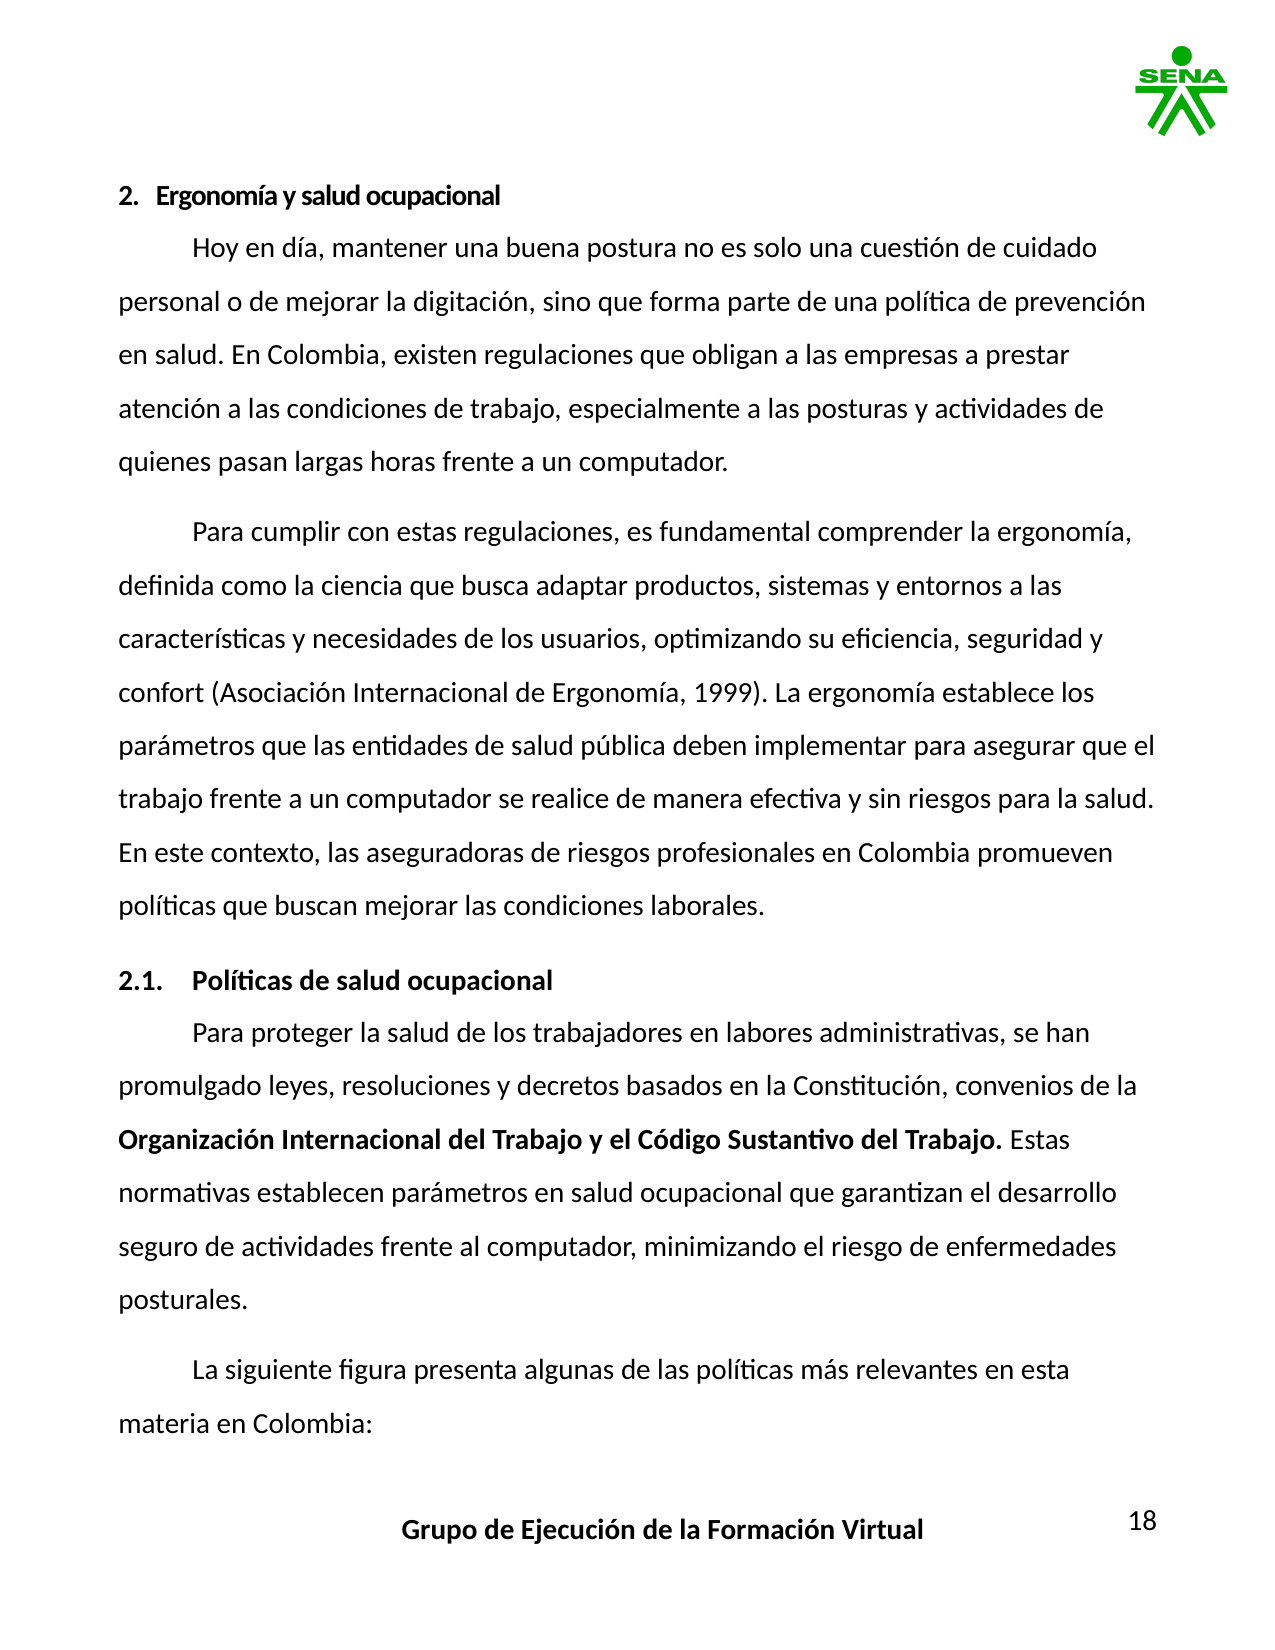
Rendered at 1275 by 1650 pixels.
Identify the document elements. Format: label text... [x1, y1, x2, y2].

text Para cumplir con estas regulaciones, es fundamental comprender la ergonomía, definida como la ciencia que busca adaptar productos, sistemas y entornos a las características y necesidades de los usuarios, optimizando su eficiencia, seguridad y confort (Asociación Internacional de Ergonomía, 1999). La ergonomía establece los parámetros que las entidades de salud pública deben implementar para asegurar que el trabajo frente a un computador se realice de manera efectiva y sin riesgos para la salud. En este contexto, las aseguradoras de riesgos profesionales en Colombia promueven políticas que buscan mejorar las condiciones laborales. [118, 513, 1157, 923]
text Para proteger la salud de los trabajadores en labores administrativas, se han promulgado leyes, resoluciones y decretos basados en la Constitución, convenios de la Organización Internacional del Trabajo y el Código Sustantivo del Trabajo. Estas normativas establecen parámetros en salud ocupacional que garantizan el desarrollo seguro de actividades frente al computador, minimizando el riesgo de enfermedades posturales. [118, 1014, 1157, 1317]
text La siguiente figura presenta algunas de las políticas más relevantes en esta materia en Colombia: [118, 1351, 1157, 1440]
subtitle Políticas de salud ocupacional [118, 962, 1157, 997]
subtitle Ergonomía y salud ocupacional [118, 177, 1157, 213]
text Hoy en día, mantener una buena postura no es solo una cuestión de cuidado personal o de mejorar la digitación, sino que forma parte de una política de prevención en salud. En Colombia, existen regulaciones que obligan a las empresas a prestar atención a las condiciones de trabajo, especialmente a las posturas y actividades de quienes pasan largas horas frente a un computador. [118, 229, 1157, 479]
picture [1135, 46, 1228, 136]
